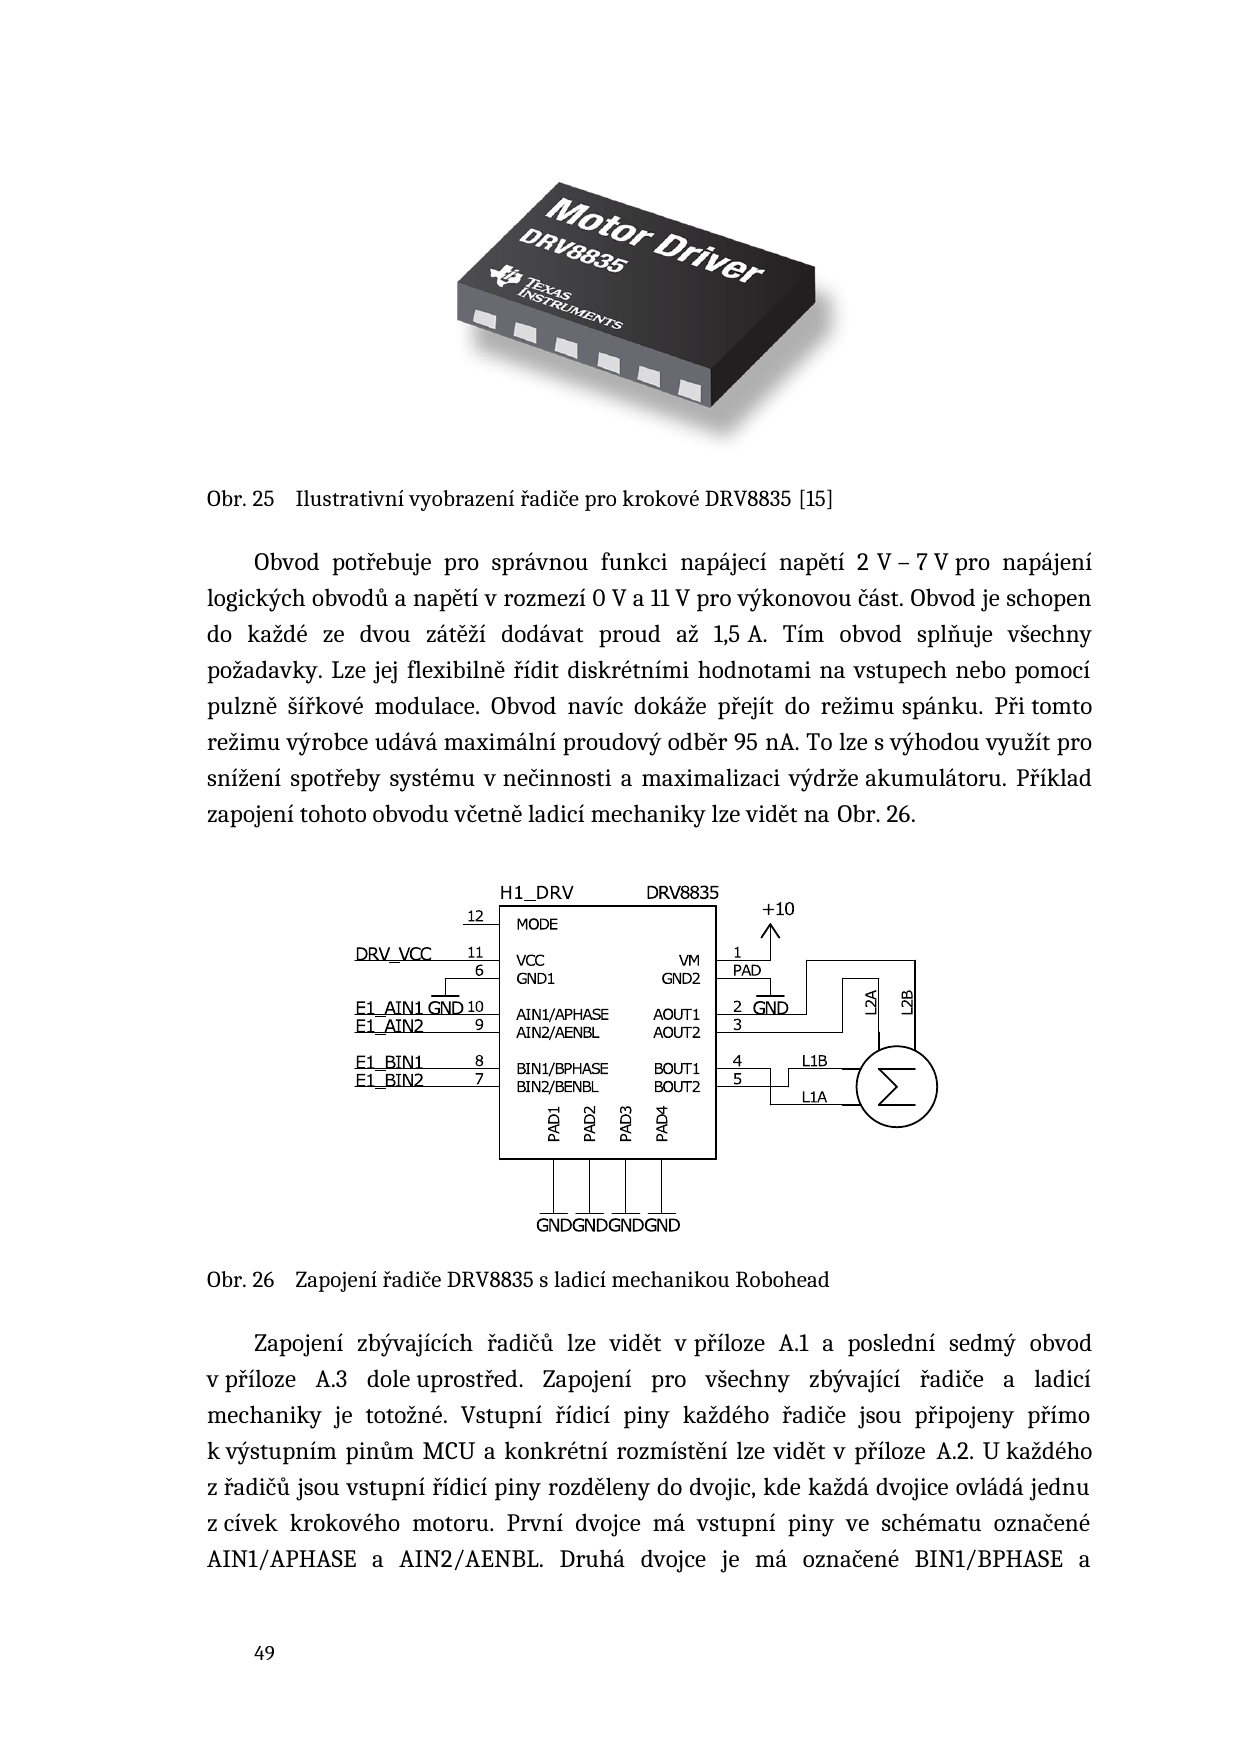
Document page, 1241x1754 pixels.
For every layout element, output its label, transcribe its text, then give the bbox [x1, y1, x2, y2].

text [207, 1329, 1092, 1573]
text Obvod potřebuje pro správnou funkci napájecí napětí 2 V – 7 V pro napájení logických obvodů a napětí v rozmezí 0 V a 11 V pro výkonovou část. Obvod je schopen do každé ze dvou zátěží dodávat proud až 1,5 A. Tím obvod splňuje všechny požadavky. Lze jej flexibilně řídit diskrétními hodnotami na vstupech nebo pomocí pulzně šířkové modulace. Obvod navíc dokáže přejít do režimu spánku. Při tomto režimu výrobce udává maximální proudový odběr 95 nA. To lze s výhodou využít pro snížení spotřeby systému v nečinnosti a maximalizaci výdrže akumulátoru. Příklad zapojení tohoto obvodu včetně ladicí mechaniky lze vidět na obr. 26. [207, 548, 1092, 828]
text Obr. 26 Zapojení řadiče DRV8835 s ladicí mechanikou Robohead [207, 1267, 1092, 1293]
text Obr. 25 Ilustrativní vyobrazení řadiče pro krokové DRV8835 [15] [207, 486, 1092, 512]
picture [450, 177, 849, 454]
